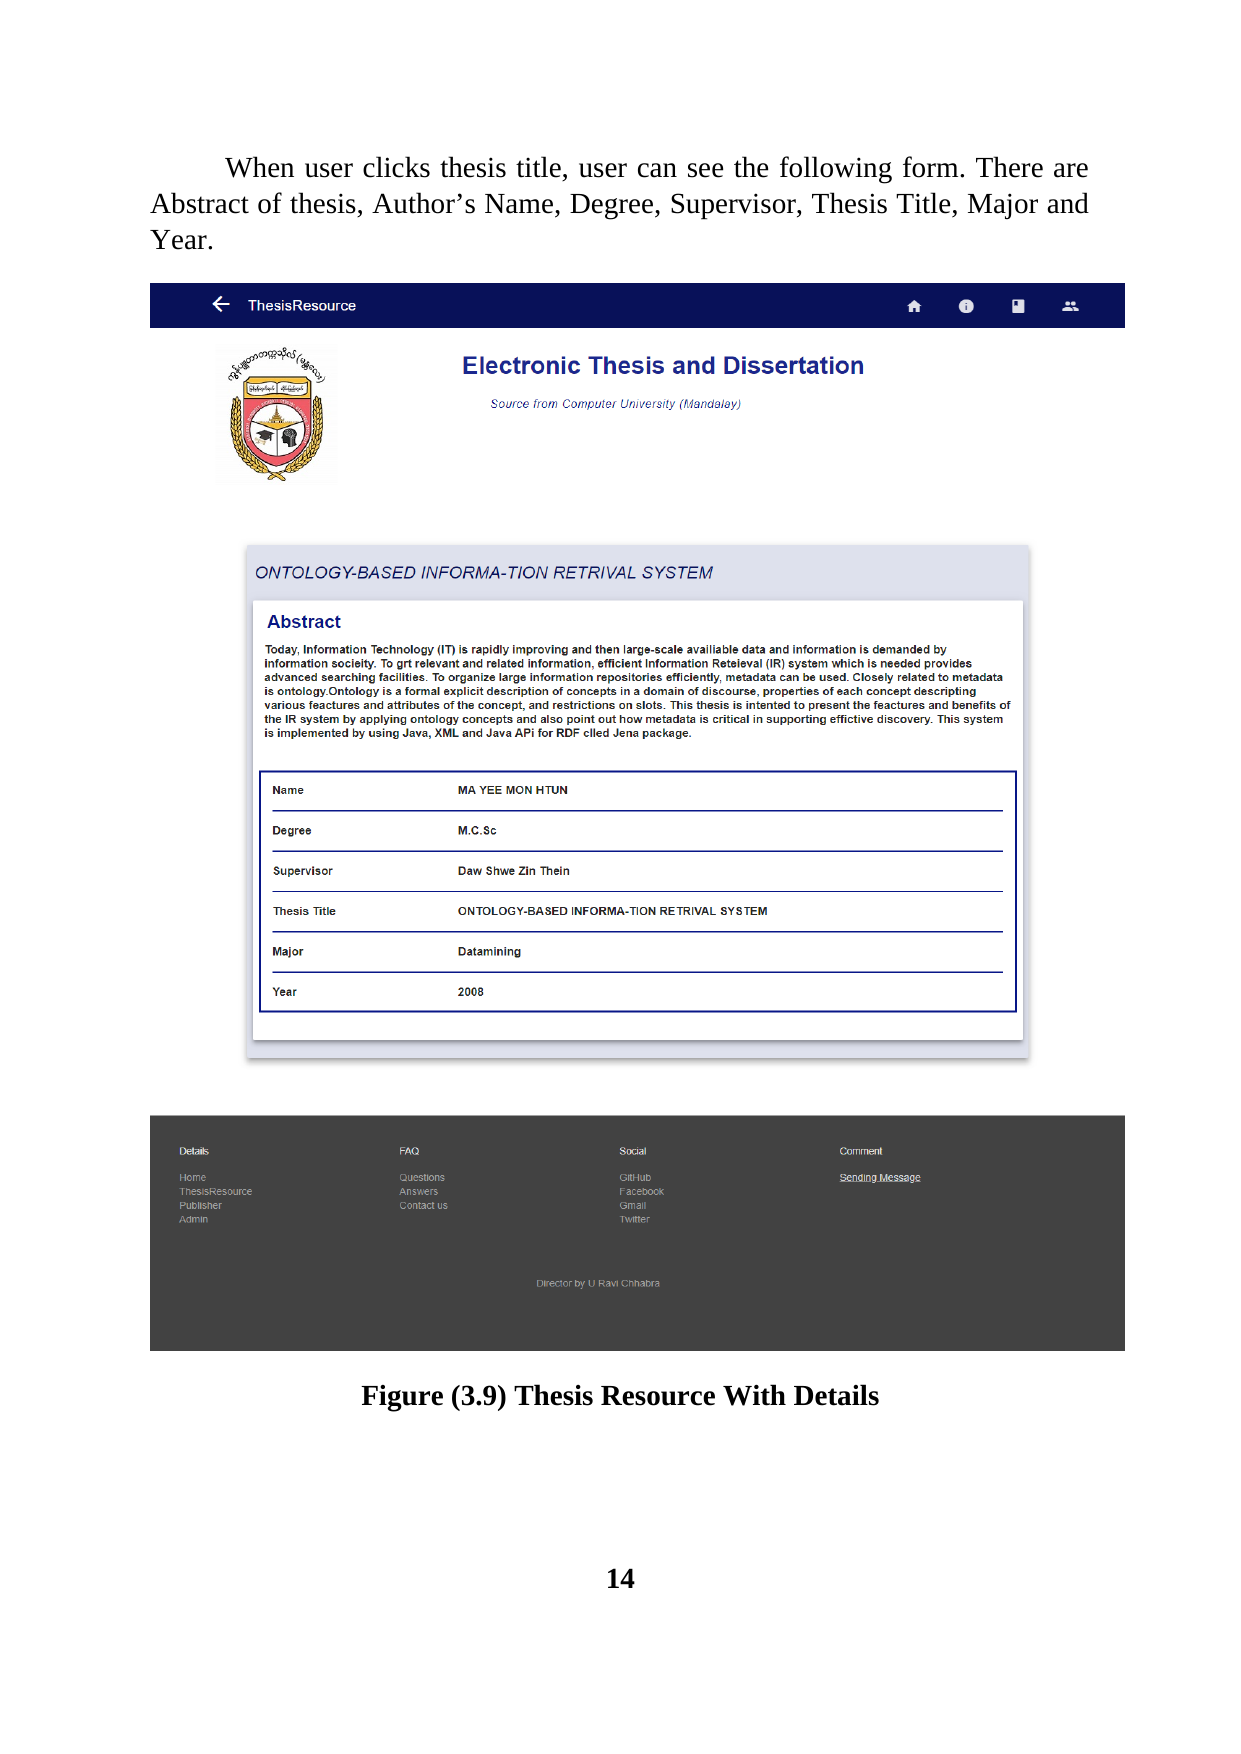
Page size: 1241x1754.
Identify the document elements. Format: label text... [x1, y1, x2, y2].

picture [150, 283, 1125, 1351]
text Figure (3.9) Thesis Resource With Details [150, 1378, 1090, 1411]
text 14 [150, 1561, 1090, 1594]
text When user clicks thesis title, user can see the following form. There are Abstract of thesis, Author’s Name, Degree, Supervisor, Thesis Title, Major and Year. [150, 150, 1090, 256]
